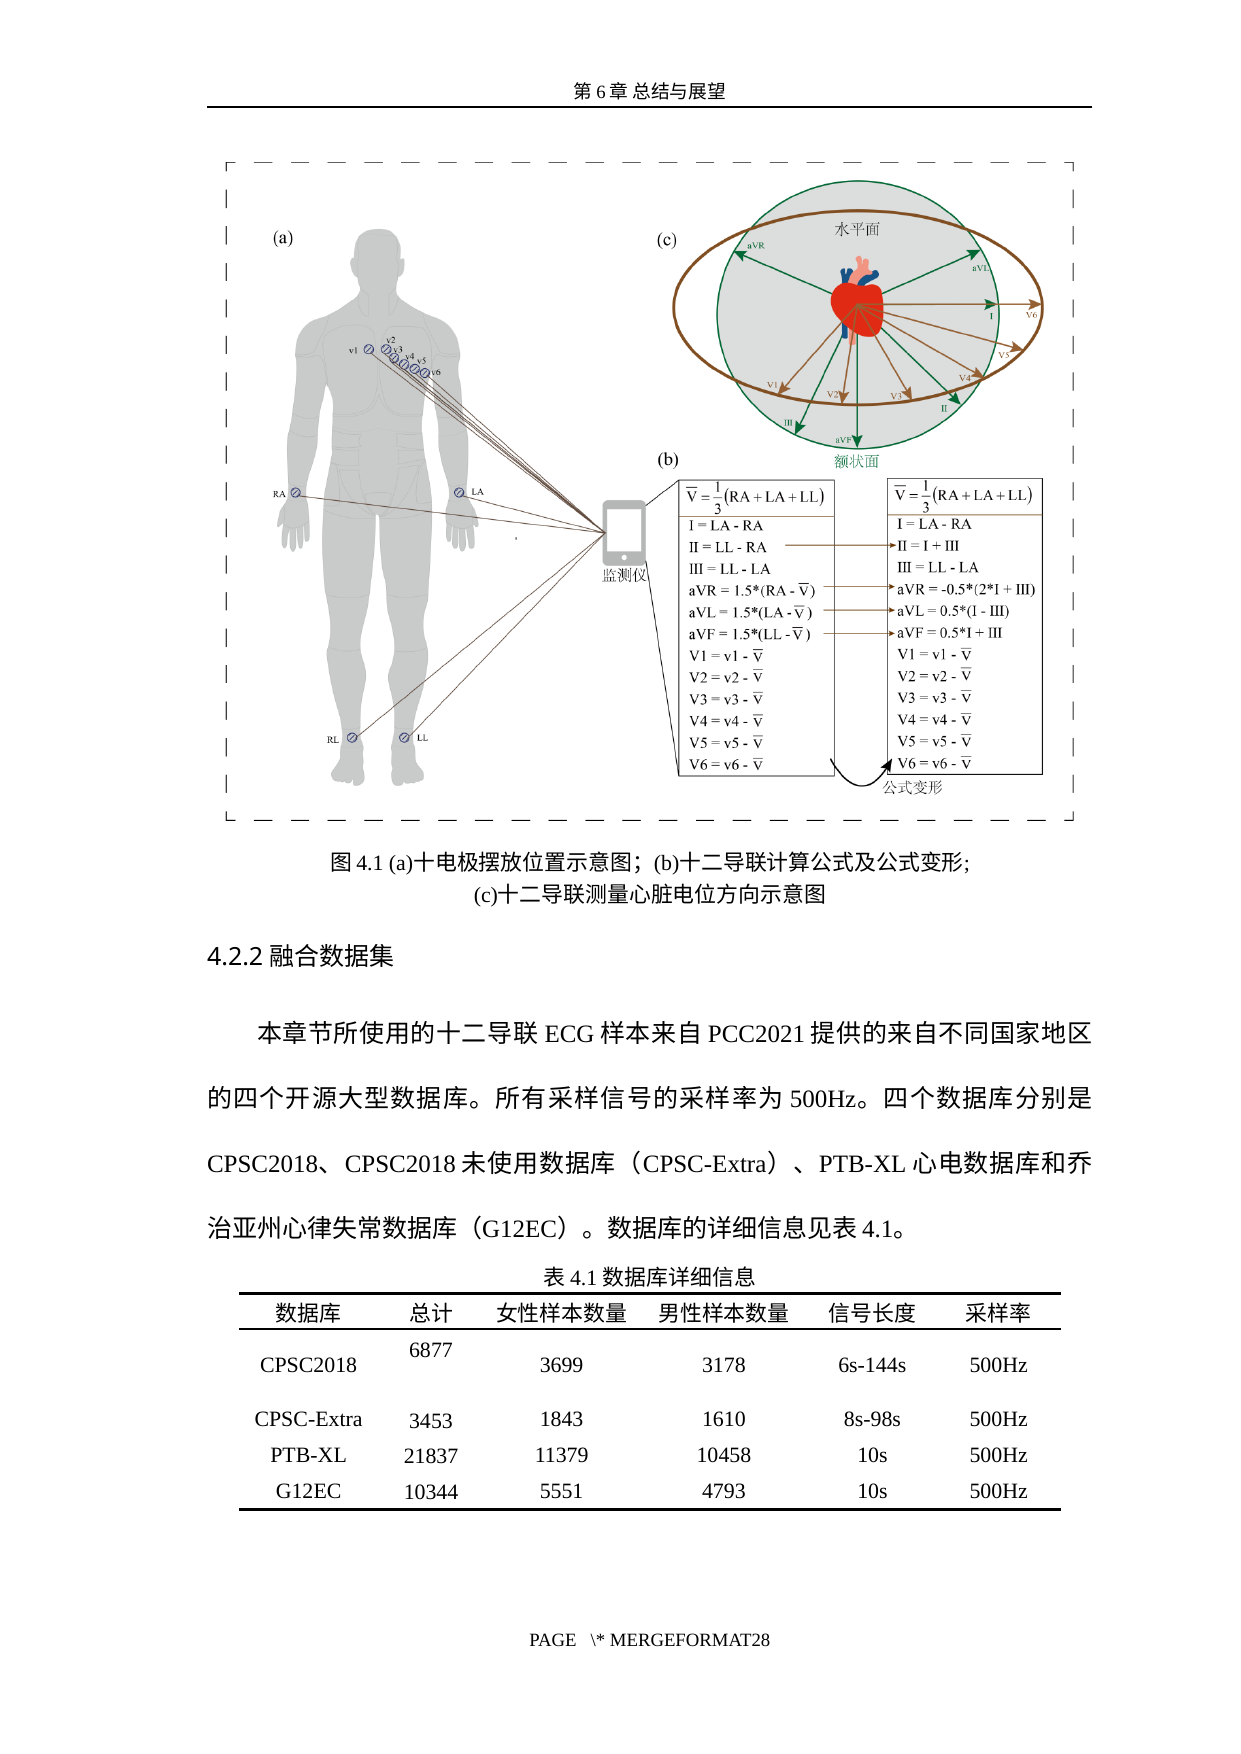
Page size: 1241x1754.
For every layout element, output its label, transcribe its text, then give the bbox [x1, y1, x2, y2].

table_cell 500Hz [936, 1472, 1061, 1508]
table_cell 3178 [639, 1330, 808, 1401]
text 本章节所使用的十二导联ECG样本来自PCC2021提供的来自不同国家地区的四个开源大型数据库。所有采样信号的采样率为500Hz。四个数据库分别是CPSC2018、CPSC2018未使用数据库（CPSC-Extra）、PTB-XL心电数据库和乔治亚州心律失常数据库（G12EC）。数据库的详细信息见表4.1。 [207, 999, 1092, 1259]
table_cell 11379 [484, 1436, 639, 1472]
table_cell CPSC-Extra [239, 1401, 378, 1436]
table_header 总计 [378, 1295, 484, 1328]
table_header 信号长度 [808, 1295, 936, 1328]
table_cell 3453 [378, 1401, 484, 1436]
text 图4.1 (a)十电极摆放位置示意图；(b)十二导联计算公式及公式变形; [207, 844, 1092, 877]
table_cell 10s [808, 1472, 936, 1508]
table_cell 3699 [484, 1330, 639, 1401]
table_header 男性样本数量 [639, 1295, 808, 1328]
table_cell 8s-98s [808, 1401, 936, 1436]
picture [225, 162, 1074, 821]
table_header 采样率 [936, 1295, 1061, 1328]
text (c)十二导联测量心脏电位方向示意图 [207, 877, 1092, 909]
table_cell 6877 [378, 1330, 484, 1401]
subtitle 4.2.2 融合数据集 [207, 922, 1092, 987]
table_cell 5551 [484, 1472, 639, 1508]
table_cell 500Hz [936, 1401, 1061, 1436]
table_cell 10344 [378, 1472, 484, 1508]
table_cell 6s-144s [808, 1330, 936, 1401]
text 表4.1 数据库详细信息 [207, 1259, 1092, 1292]
table_cell 10458 [639, 1436, 808, 1472]
table_cell G12EC [239, 1472, 378, 1508]
table_cell 1843 [484, 1401, 639, 1436]
table_header 数据库 [239, 1295, 378, 1328]
table_cell 500Hz [936, 1330, 1061, 1401]
table_cell PTB-XL [239, 1436, 378, 1472]
table_cell 4793 [639, 1472, 808, 1508]
table_cell 500Hz [936, 1436, 1061, 1472]
table_cell CPSC2018 [239, 1330, 378, 1401]
table_cell 1610 [639, 1401, 808, 1436]
table_cell 10s [808, 1436, 936, 1472]
table_cell 21837 [378, 1436, 484, 1472]
table_header 女性样本数量 [484, 1295, 639, 1328]
